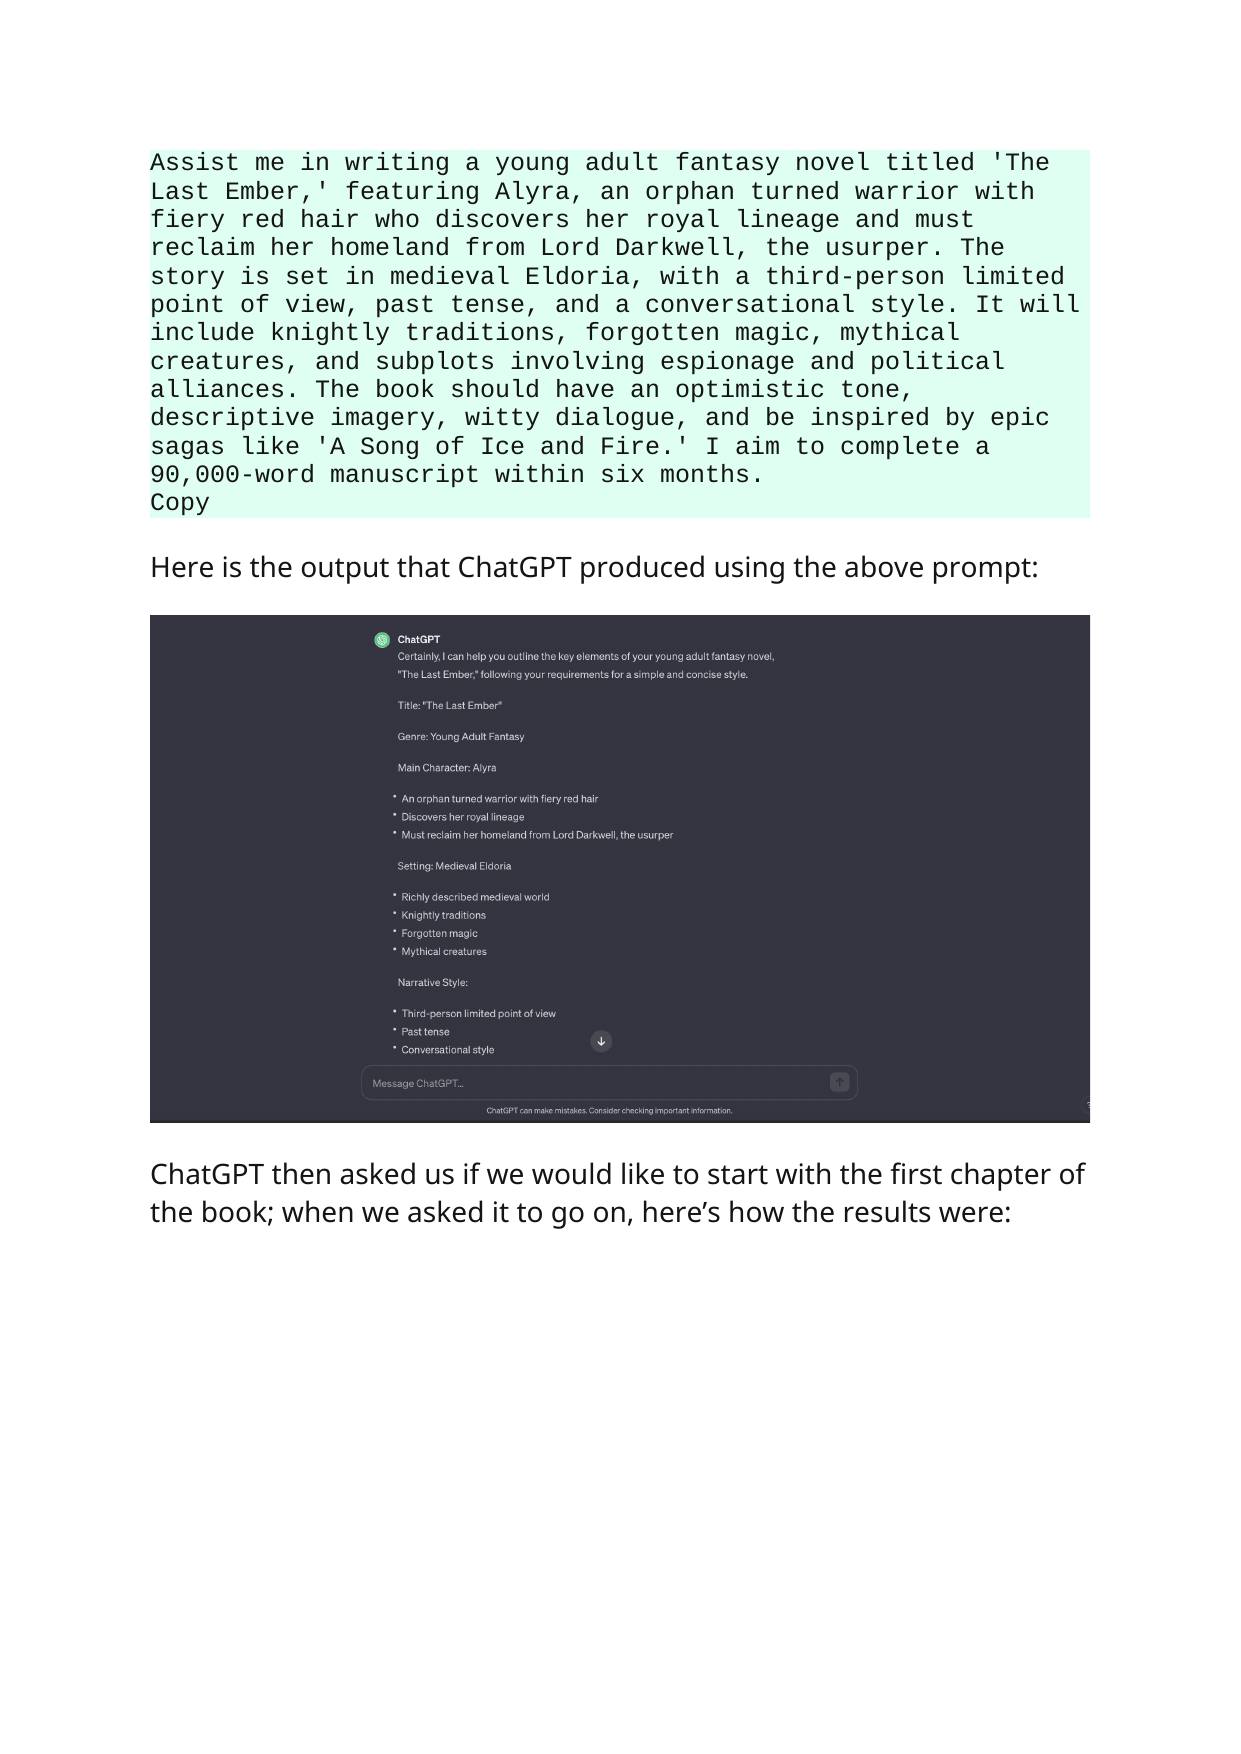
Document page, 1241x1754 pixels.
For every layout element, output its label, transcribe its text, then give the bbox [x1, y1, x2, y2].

text ChatGPT then asked us if we would like to start with the first chapter of the book; when we asked it to go on, here’s how the results were: [150, 1154, 1090, 1231]
text Here is the output that ChatGPT produced using the above prompt: [150, 547, 1090, 586]
text Assist me in writing a young adult fantasy novel titled 'The Last Ember,' featuring Alyra, an orphan turned warrior with fiery red hair who discovers her royal lineage and must reclaim her homeland from Lord Darkwell, the usurper. The story is set in medieval Eldoria, with a third-person limited point of view, past tense, and a conversational style. It will include knightly traditions, forgotten magic, mythical creatures, and subplots involving espionage and political alliances. The book should have an optimistic tone, descriptive imagery, witty dialogue, and be inspired by epic sagas like 'A Song of Ice and Fire.' I aim to complete a 90,000-word manuscript within six months. [150, 150, 1090, 490]
text Copy [150, 490, 1090, 518]
picture [150, 615, 1091, 1123]
